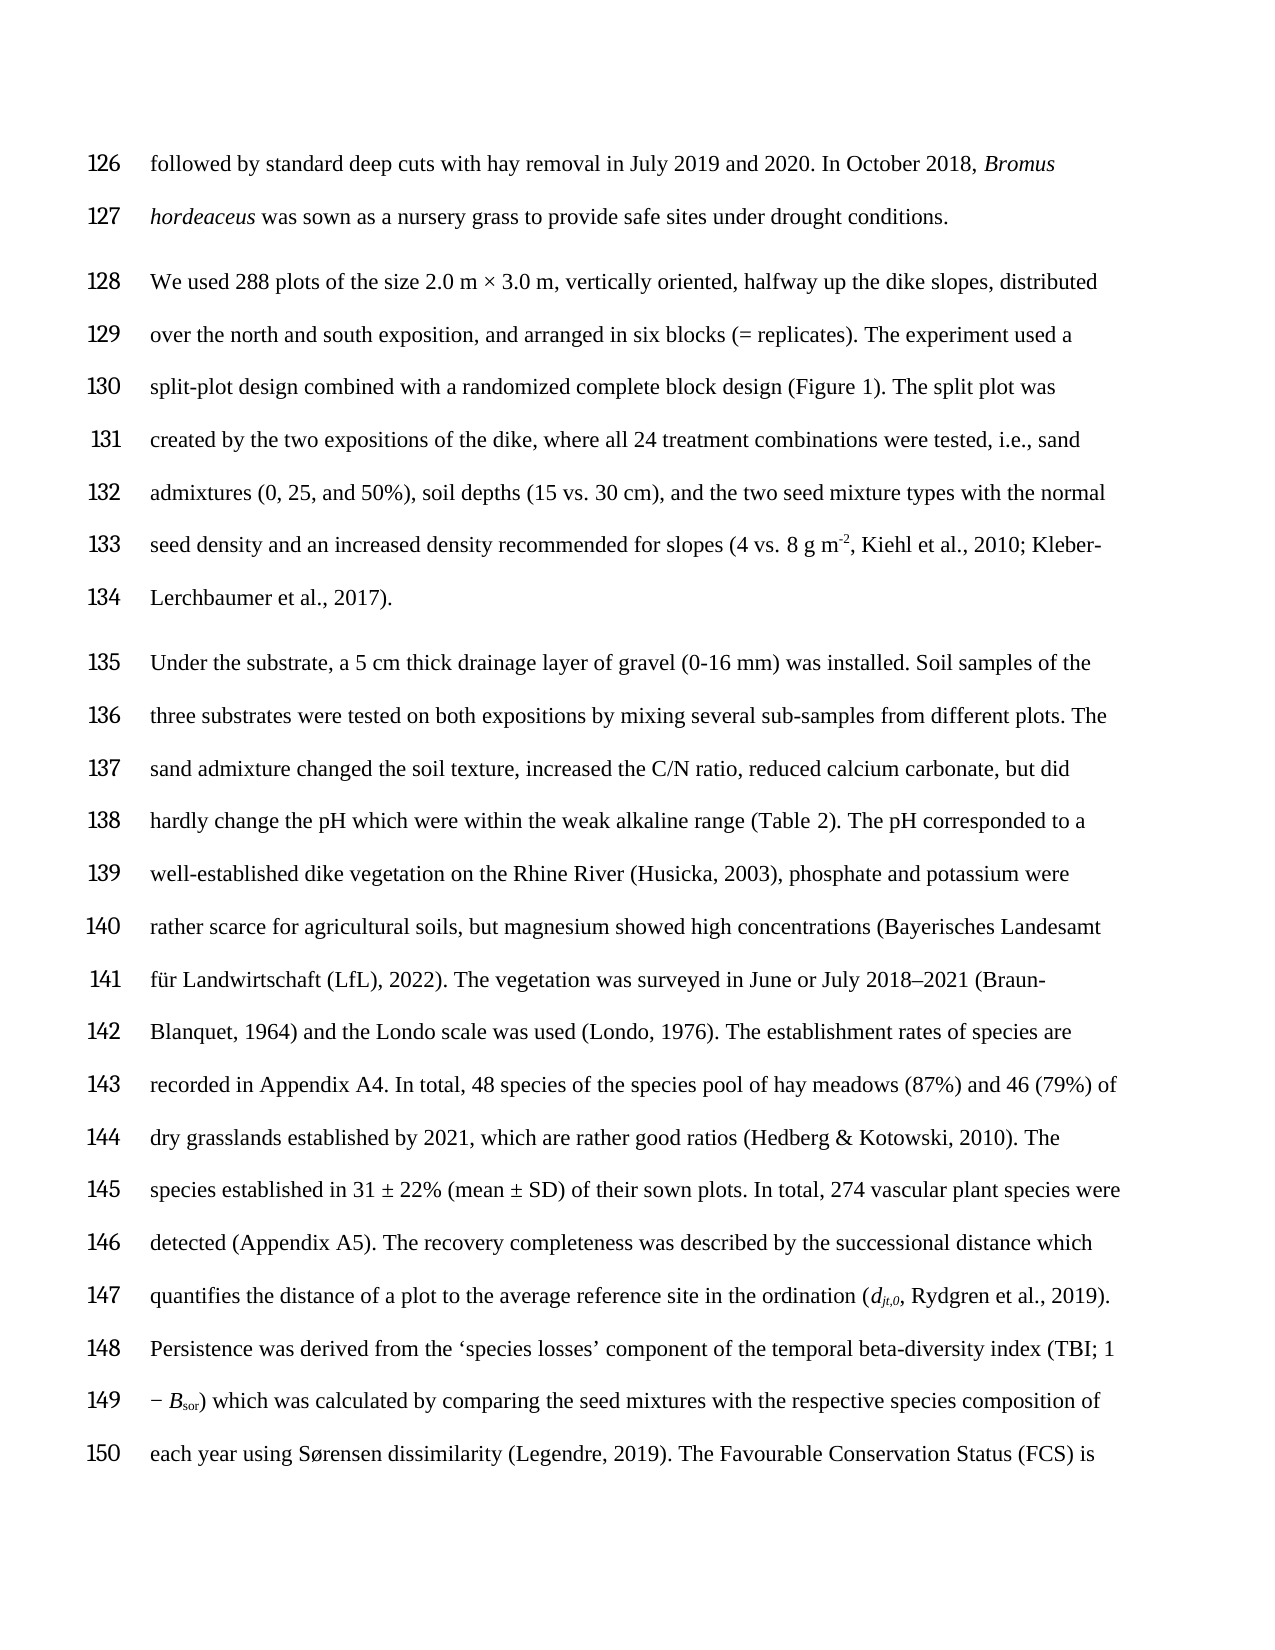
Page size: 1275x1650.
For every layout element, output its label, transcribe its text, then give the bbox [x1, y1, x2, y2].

text We used 288 plots of the size 2.0 m × 3.0 m, vertically oriented, halfway up the dike slopes, distributed over the north and south exposition, and arranged in six blocks (= replicates). The experiment used a split-plot design combined with a randomized complete block design (Figure ). The split plot was created by the two expositions of the dike, where all 24 treatment combinations were tested, i.e., sand admixtures (0, 25, and 50%), soil depths (15 vs. 30 cm), and the two seed mixture types with the normal seed density and an increased density recommended for slopes (4 vs. 8 g m-2, Kiehl et al., 2010; Kleber-Lerchbaumer et al., 2017). [150, 268, 1125, 611]
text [150, 649, 1125, 1466]
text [150, 150, 1125, 229]
